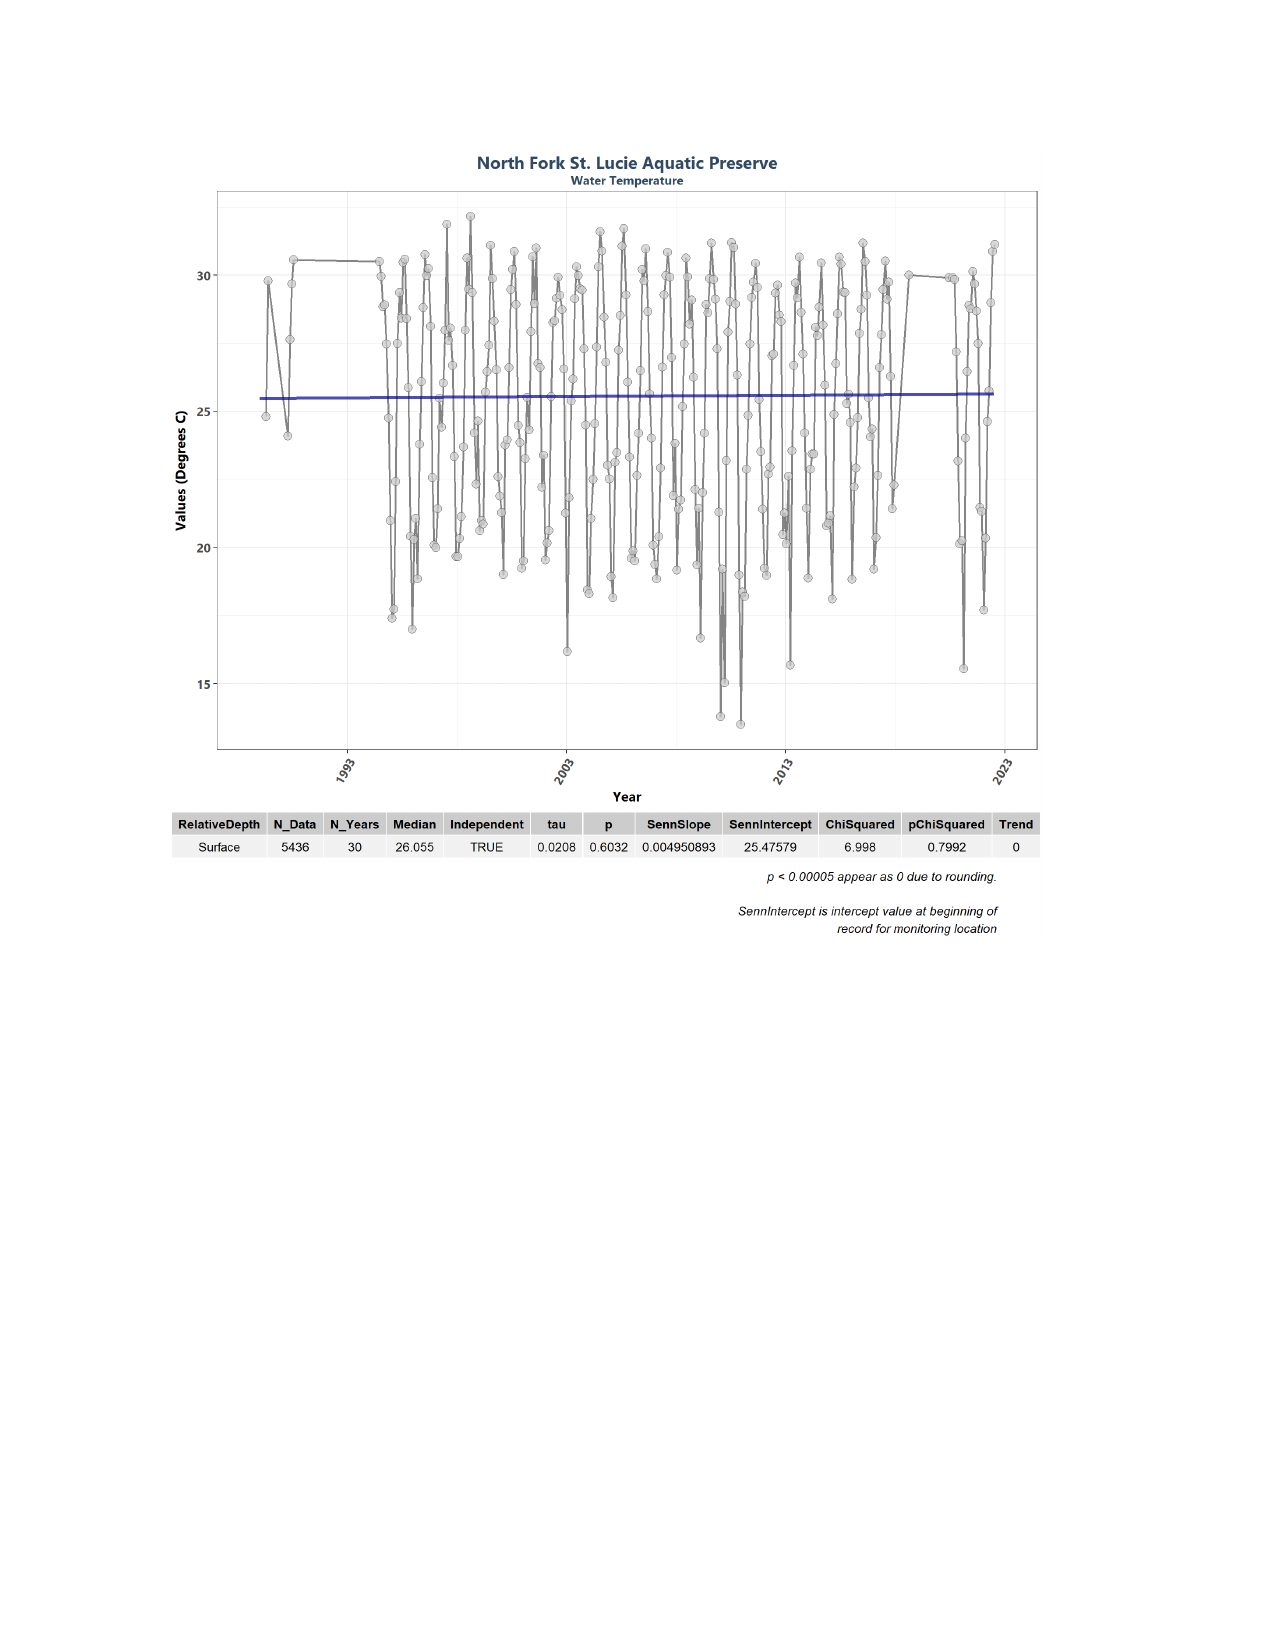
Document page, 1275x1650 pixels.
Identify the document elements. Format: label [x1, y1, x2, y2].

picture [168, 150, 1044, 938]
